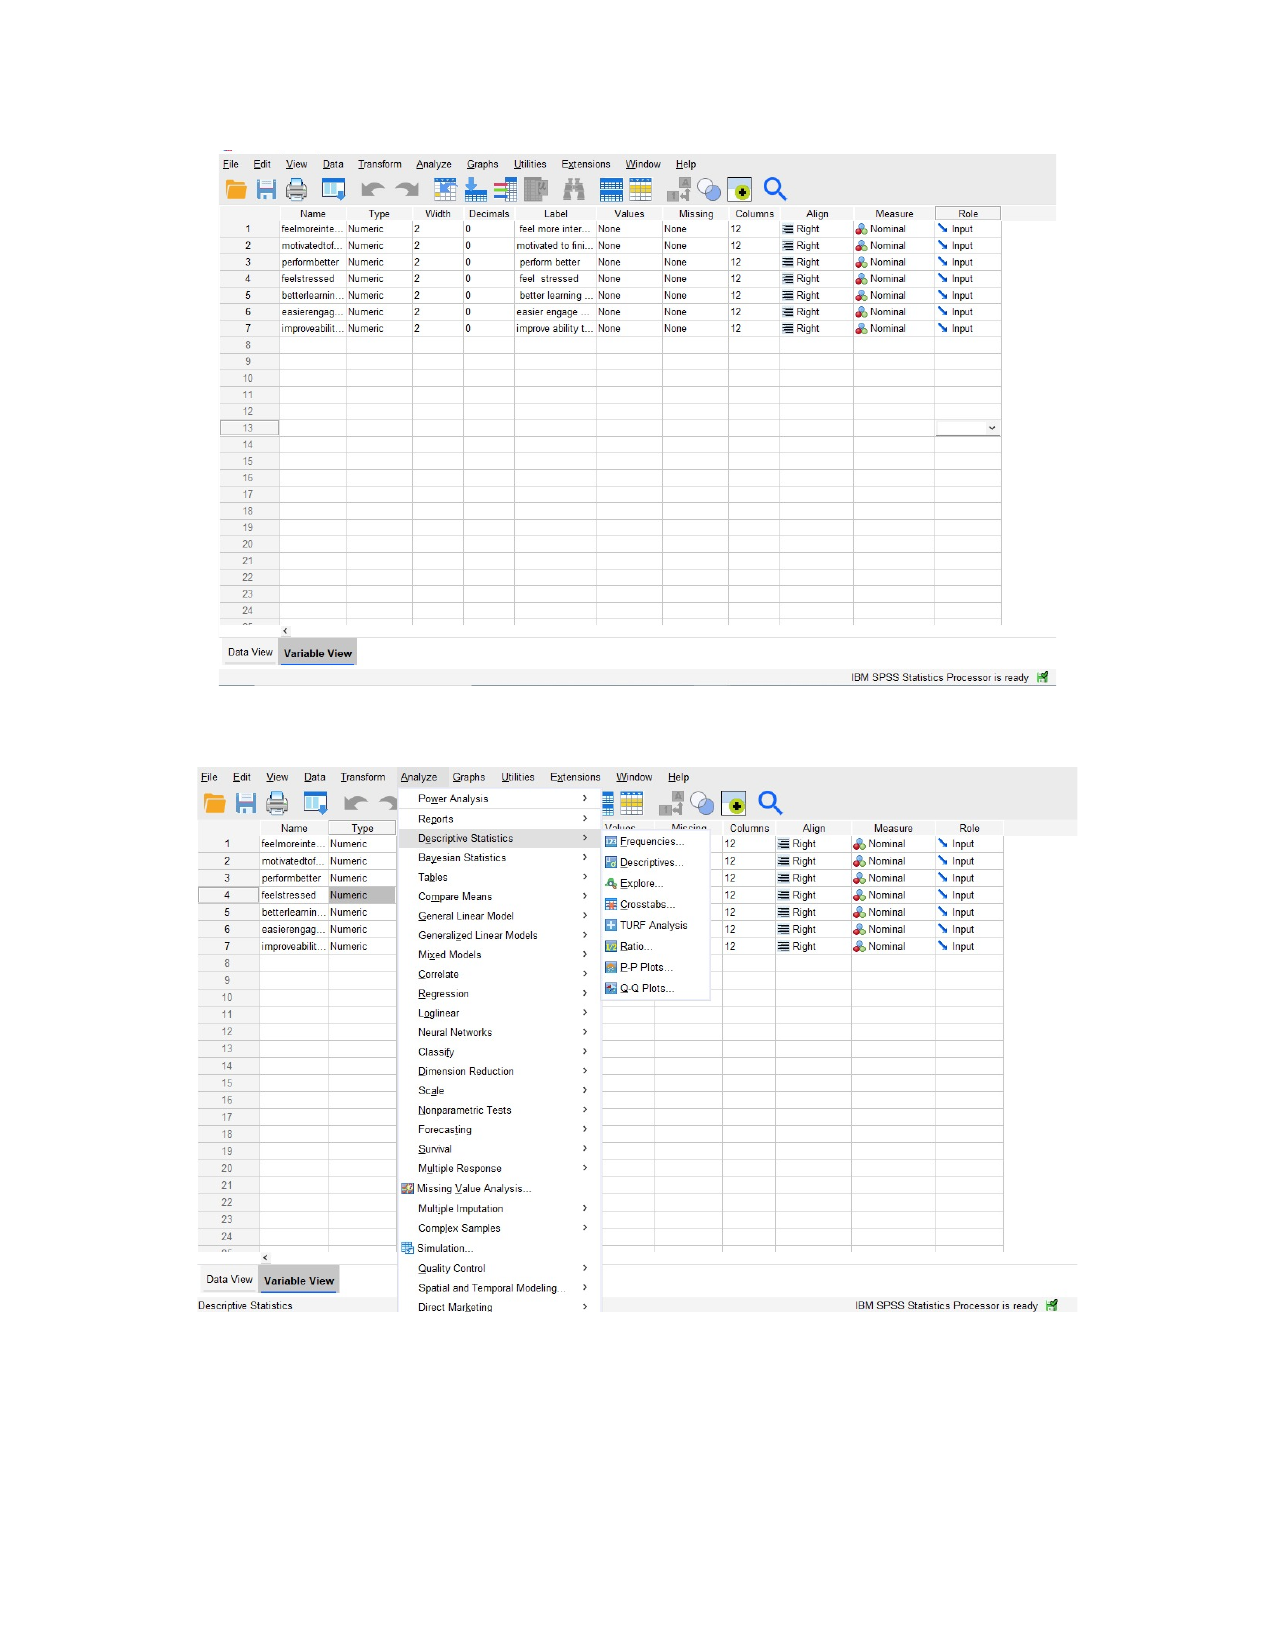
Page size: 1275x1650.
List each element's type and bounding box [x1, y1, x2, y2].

picture [197, 767, 1078, 1312]
picture [218, 150, 1057, 686]
